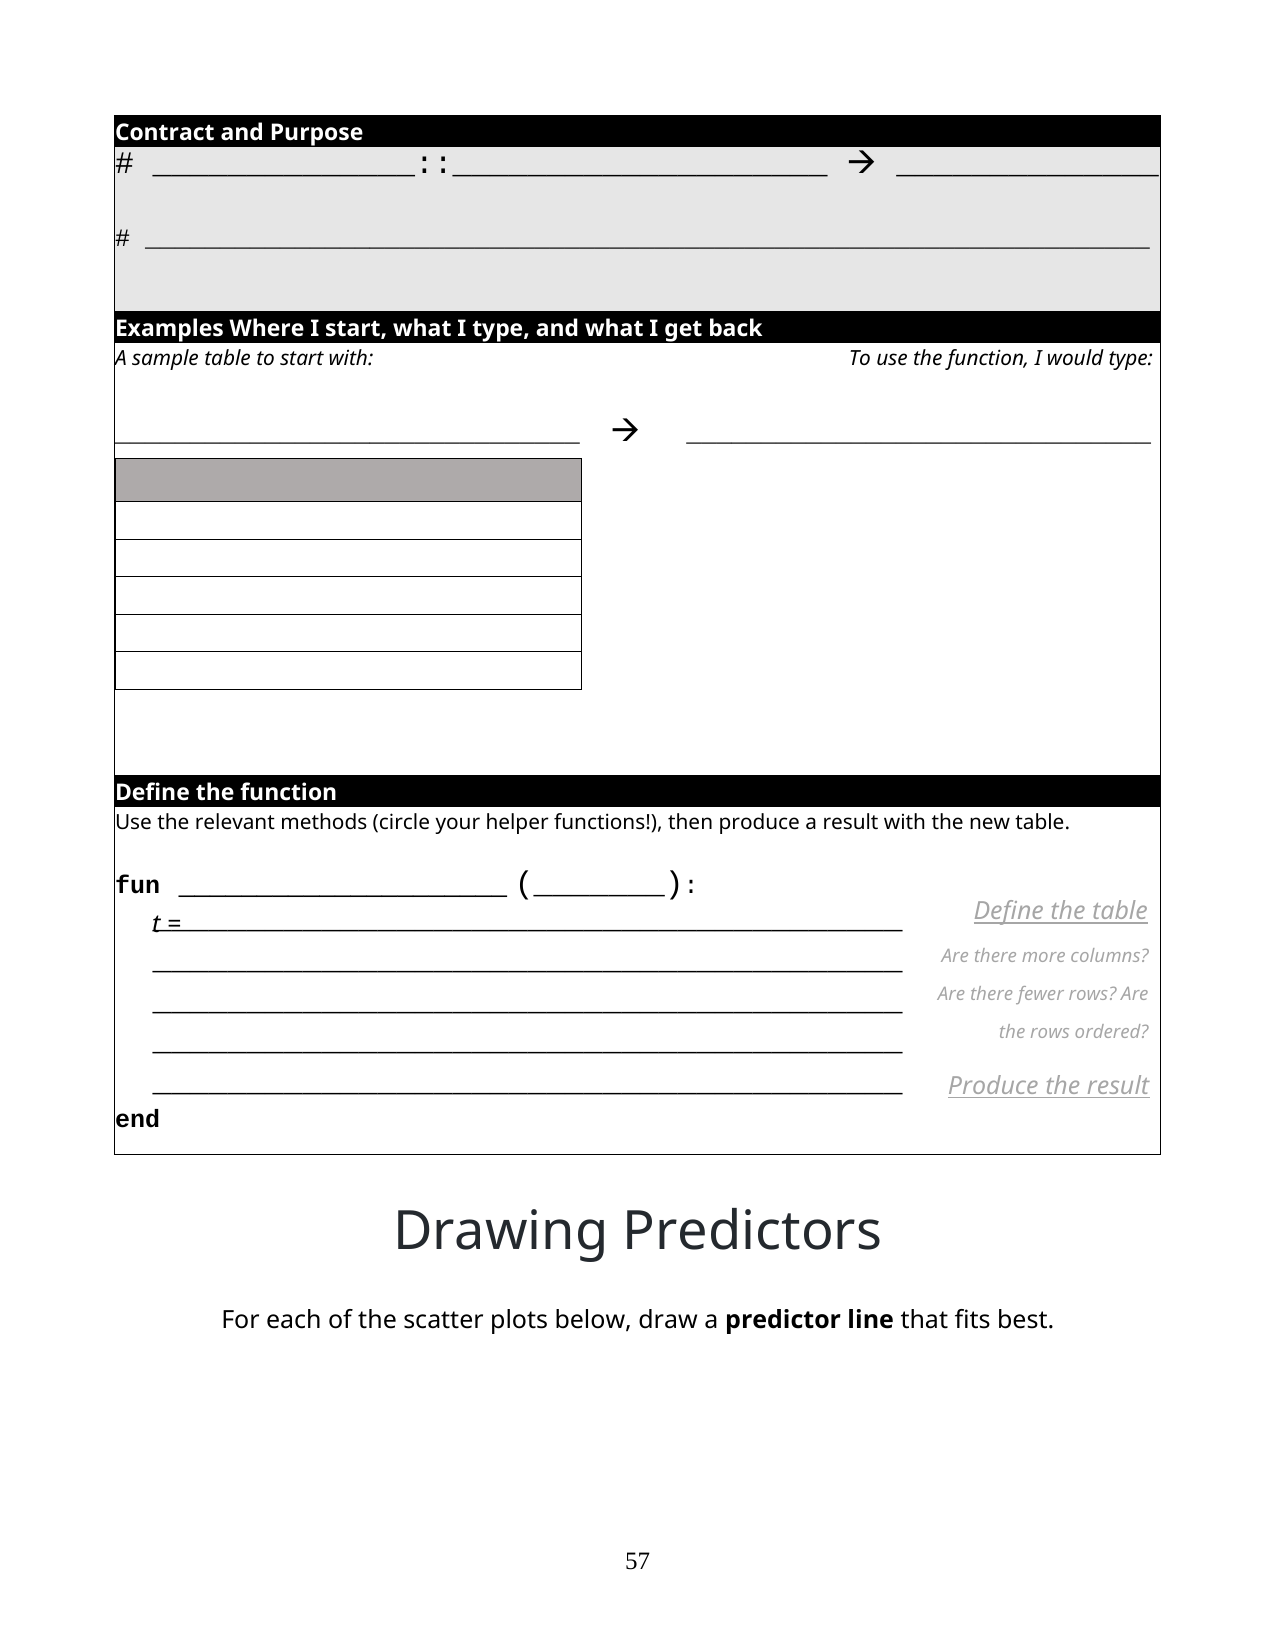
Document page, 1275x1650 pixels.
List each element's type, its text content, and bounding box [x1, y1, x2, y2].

subtitle Drawing Predictors [112, 112, 1162, 1265]
table_header Contract and Purpose # ______________::____________________ ______________ # ___________________________________________________________________ [115, 147, 1160, 311]
table_cell Examples Where I start, what I type, and what I get back A sample table to start with: To use the function, I would type: _______________________________ _______________________________ [115, 343, 1160, 775]
table_cell Define the function Use the relevant methods (circle your helper functions!), then produce a result with the new table. fun _____________________ (_______): ________________________________________ ________________________________________ ________________________________________ ________________________________________ ________________________________________ end [115, 807, 1160, 1154]
text For each of the scatter plots below, draw a predictor line that fits best. [112, 1302, 1162, 1336]
